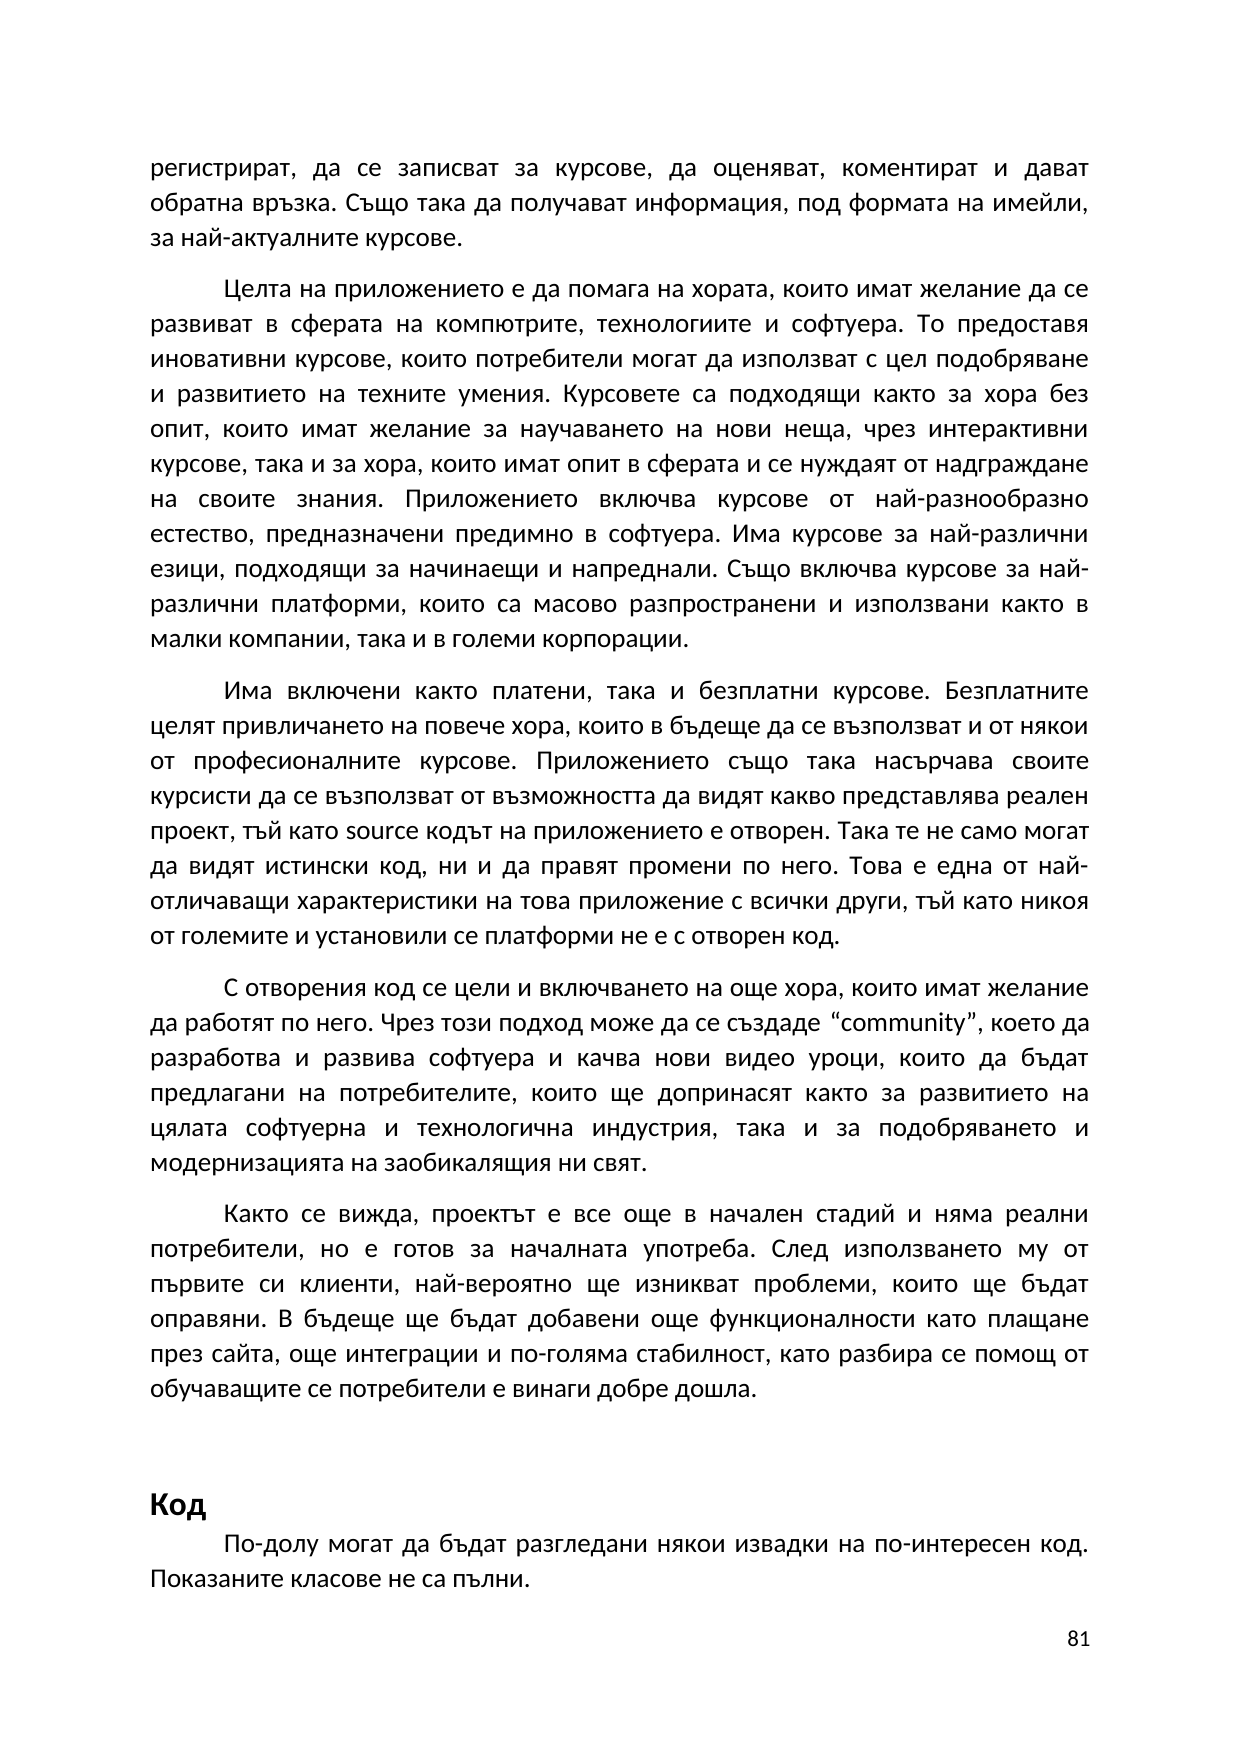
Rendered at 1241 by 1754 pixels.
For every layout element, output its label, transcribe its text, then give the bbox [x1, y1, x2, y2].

text Има включени както платени, така и безплатни курсове. Безплатните целят привличането на повече хора, които в бъдеще да се възползват и от някои от професионалните курсове. Приложението също така насърчава своите курсисти да се възползват от възможността да видят какво представлява реален проект, тъй като source кодът на приложението е отворен. Така те не само могат да видят истински код, ни и да правят промени по него. Това е една от най-отличаващи характеристики на това приложение с всички други, тъй като никоя от големите и установили се платформи не е с отворен код. [150, 673, 1090, 951]
text Целта на приложението е да помага на хората, които имат желание да се развиват в сферата на компютрите, технологиите и софтуера. То предоставя иновативни курсове, които потребители могат да използват с цел подобряване и развитието на техните умения. Курсовете са подходящи както за хора без опит, които имат желание за научаването на нови неща, чрез интерактивни курсове, така и за хора, които имат опит в сферата и се нуждаят от надграждане на своите знания. Приложението включва курсове от най-разнообразно естество, предназначени предимно в софтуера. Има курсове за най-различни езици, подходящи за начинаещи и напреднали. Също включва курсове за най-различни платформи, които са масово разпространени и използвани както в малки компании, така и в големи корпорации. [150, 272, 1090, 655]
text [150, 150, 1090, 253]
text С отворения код се цели и включването на още хора, които имат желание да работят по него. Чрез този подход може да се създаде “community”, което да разработва и развива софтуера и качва нови видео уроци, които да бъдат предлагани на потребителите, които ще допринасят както за развитието на цялата софтуерна и технологична индустрия, така и за подобряването и модернизацията на заобикалящия ни свят. [150, 970, 1090, 1178]
text Както се вижда, проектът е все още в начален стадий и няма реални потребители, но е готов за началната употреба. След използването му от първите си клиенти, най-вероятно ще изникват проблеми, които ще бъдат оправяни. В бъдеще ще бъдат добавени още функционалности като плащане през сайта, още интеграции и по-голяма стабилност, като разбира се помощ от обучаващите се потребители е винаги добре дошла. [150, 1197, 1090, 1405]
subtitle Код [150, 1483, 1090, 1524]
text По-долу могат да бъдат разгледани някои извадки на по-интересен код. Показаните класове не са пълни. [150, 1526, 1090, 1594]
